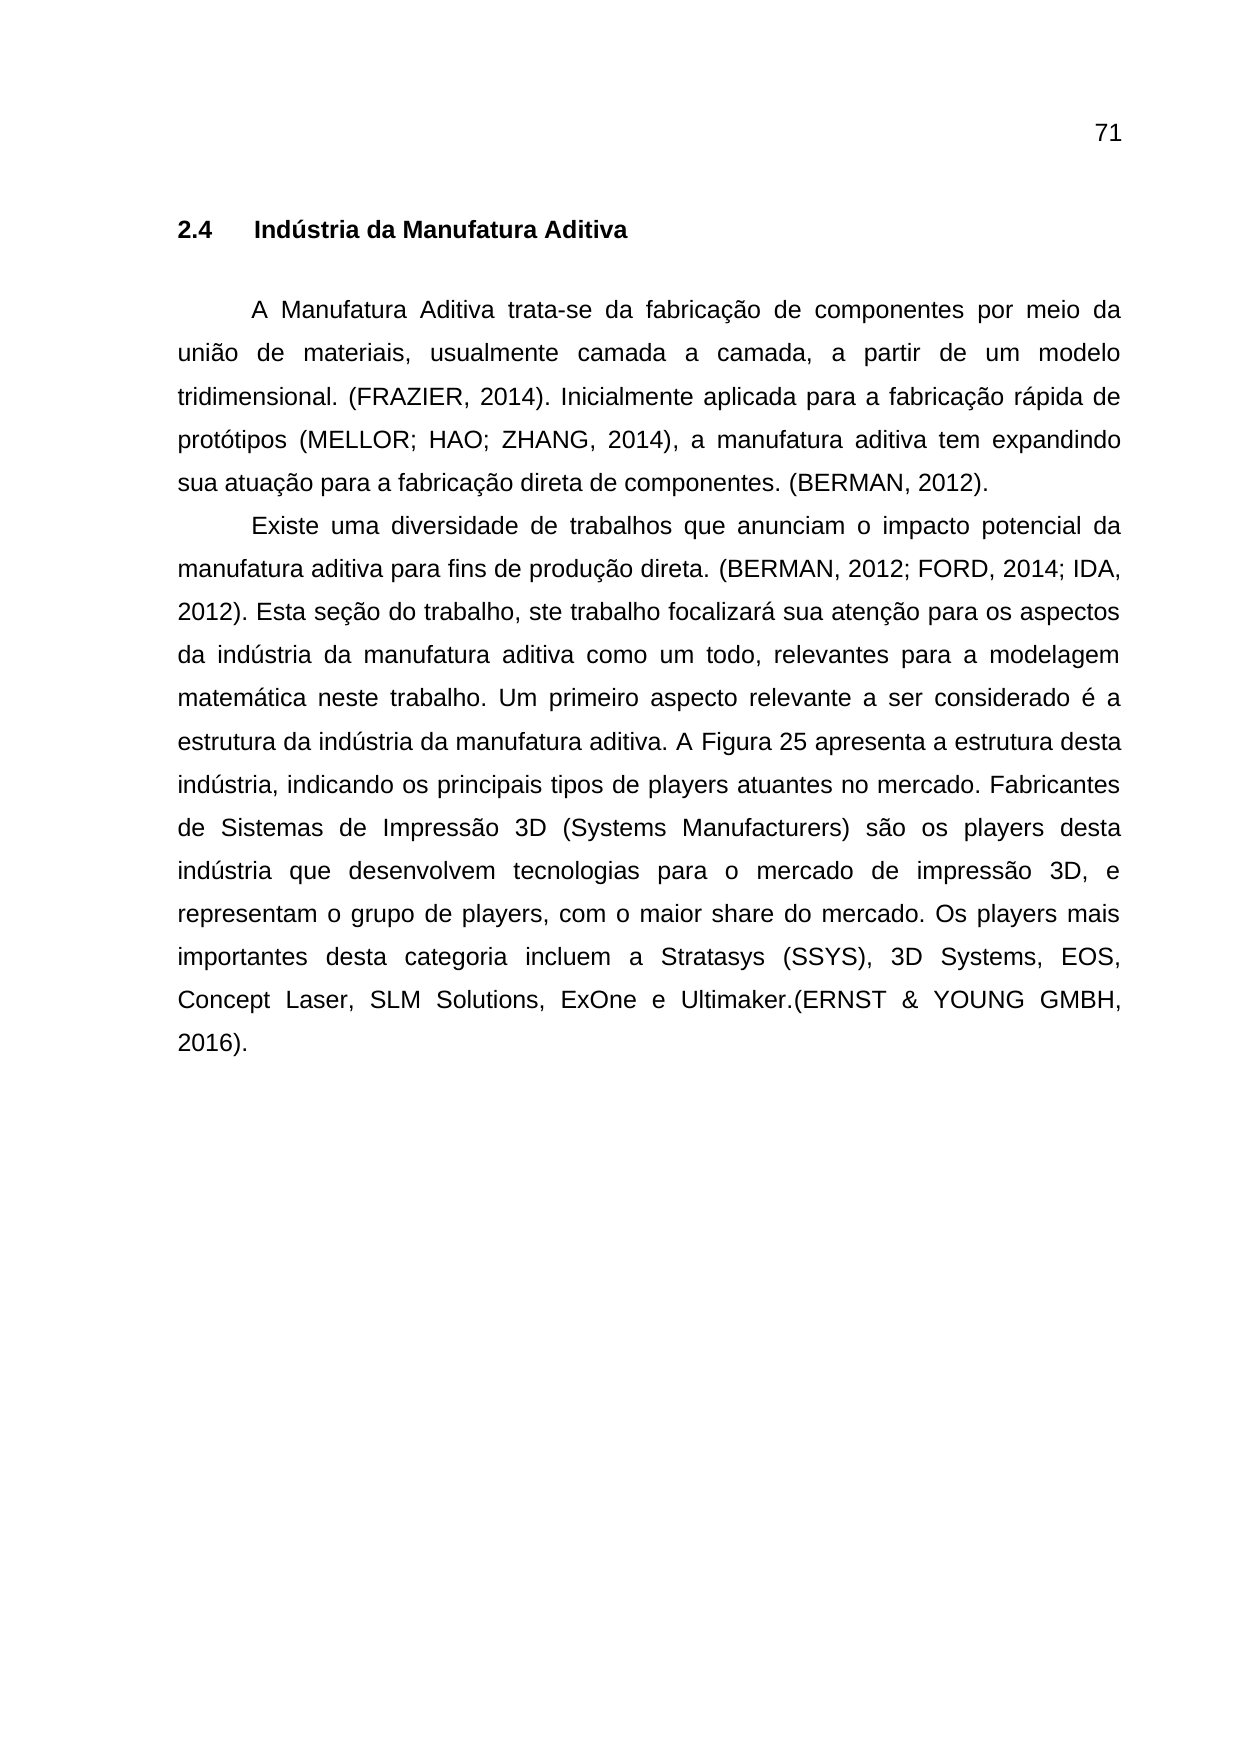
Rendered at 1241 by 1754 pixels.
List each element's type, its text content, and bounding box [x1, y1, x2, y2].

text Existe uma diversidade de trabalhos que anunciam o impacto potencial da manufatura aditiva para fins de produção direta. (BERMAN, 2012; FORD, 2014; IDA, 2012). Esta seção do trabalho, ste trabalho focalizará sua atenção para os aspectos da indústria da manufatura aditiva como um todo, relevantes para a modelagem matemática neste trabalho. Um primeiro aspecto relevante a ser considerado é a estrutura da indústria da manufatura aditiva. A Figura 26 apresenta a estrutura desta indústria, indicando os principais tipos de players atuantes no mercado. Fabricantes de Sistemas de Impressão 3D (Systems Manufacturers) são os players desta indústria que desenvolvem tecnologias para o mercado de impressão 3D, e representam o grupo de players, com o maior share do mercado. Os players mais importantes desta categoria incluem a Stratasys (SSYS), 3D Systems, EOS, Concept Laser, SLM Solutions, ExOne e Ultimaker.(ERNST & YOUNG GMBH, 2016). [177, 511, 1122, 1057]
subtitle Indústria da Manufatura Aditiva [177, 215, 1122, 243]
text A Manufatura Aditiva trata-se da fabricação de componentes por meio da união de materiais, usualmente camada a camada, a partir de um modelo tridimensional. (FRAZIER, 2014). Inicialmente aplicada para a fabricação rápida de protótipos (MELLOR; HAO; ZHANG, 2014), a manufatura aditiva tem expandindo sua atuação para a fabricação direta de componentes. (BERMAN, 2012). [177, 295, 1122, 497]
